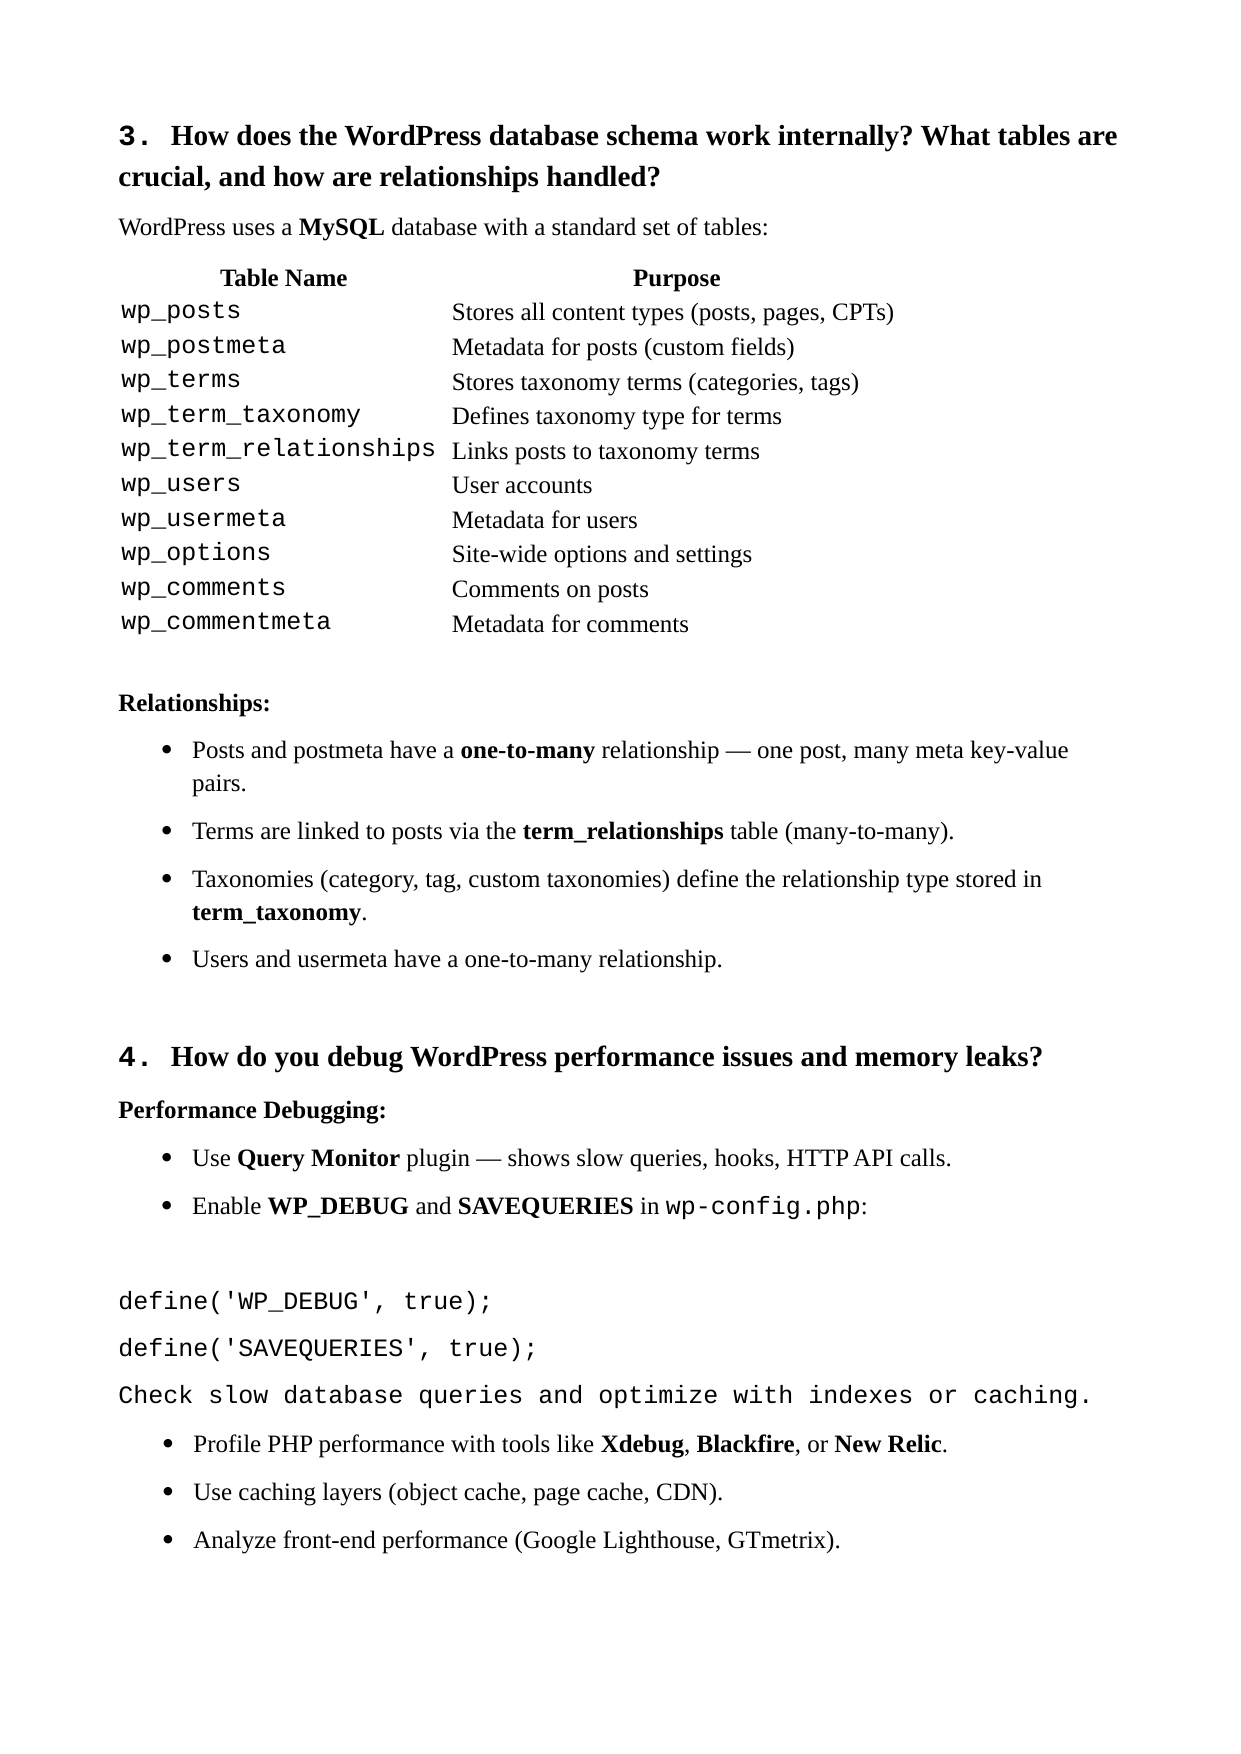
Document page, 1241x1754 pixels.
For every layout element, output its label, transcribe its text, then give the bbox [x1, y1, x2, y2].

table_cell Comments on posts [449, 571, 904, 606]
list Users and usermeta have a one-to-many relationship. [162, 944, 1122, 973]
text Relationships: [118, 688, 1122, 717]
table_cell wp_terms [118, 364, 449, 398]
table_cell User accounts [449, 468, 904, 502]
list Enable WP_DEBUG and SAVEQUERIES in wp-config.php: [162, 1191, 1122, 1222]
table_cell Site-wide options and settings [449, 537, 904, 571]
table_cell Defines taxonomy type for terms [449, 398, 904, 433]
text define('WP_DEBUG', true); [118, 1288, 1122, 1317]
text Check slow database queries and optimize with indexes or caching. [118, 1382, 1122, 1411]
text Performance Debugging: [118, 1096, 1122, 1124]
text WordPress uses a MySQL database with a standard set of tables: [118, 212, 1122, 241]
list Taxonomies (category, tag, custom taxonomies) define the relationship type stored in term_taxonomy. [162, 864, 1122, 926]
table_cell wp_options [118, 537, 449, 571]
table_cell wp_users [118, 468, 449, 502]
list Use caching layers (object cache, page cache, CDN). [164, 1477, 1122, 1506]
table_cell wp_usermeta [118, 502, 449, 537]
table_cell Stores taxonomy terms (categories, tags) [449, 364, 904, 398]
list Analyze front-end performance (Google Lighthouse, GTmetrix). [164, 1525, 1122, 1553]
table_cell Metadata for posts (custom fields) [449, 329, 904, 364]
table_cell Metadata for users [449, 502, 904, 537]
table_cell Stores all content types (posts, pages, CPTs) [449, 295, 904, 329]
table_header Table Name [118, 260, 449, 294]
table_cell Metadata for comments [449, 606, 904, 640]
text define('SAVEQUERIES', true); [118, 1335, 1122, 1364]
table_cell wp_commentmeta [118, 606, 449, 640]
table_cell Links posts to taxonomy terms [449, 433, 904, 467]
table_cell wp_term_relationships [118, 433, 449, 467]
table_cell wp_term_taxonomy [118, 398, 449, 433]
subtitle 4. How do you debug WordPress performance issues and memory leaks? [118, 1039, 1122, 1076]
list Terms are linked to posts via the term_relationships table (many-to-many). [162, 816, 1122, 845]
table_cell wp_posts [118, 295, 449, 329]
table_header Purpose [449, 260, 904, 294]
list Posts and postmeta have a one-to-many relationship — one post, many meta key-value pairs. [162, 736, 1122, 797]
list Use Query Monitor plugin — shows slow queries, hooks, HTTP API calls. [162, 1143, 1122, 1172]
subtitle 3. How does the WordPress database schema work internally? What tables are crucial, and how are relationships handled? [118, 118, 1122, 193]
table_cell wp_postmeta [118, 329, 449, 364]
list Profile PHP performance with tools like Xdebug, Blackfire, or New Relic. [164, 1429, 1122, 1458]
table_cell wp_comments [118, 571, 449, 606]
